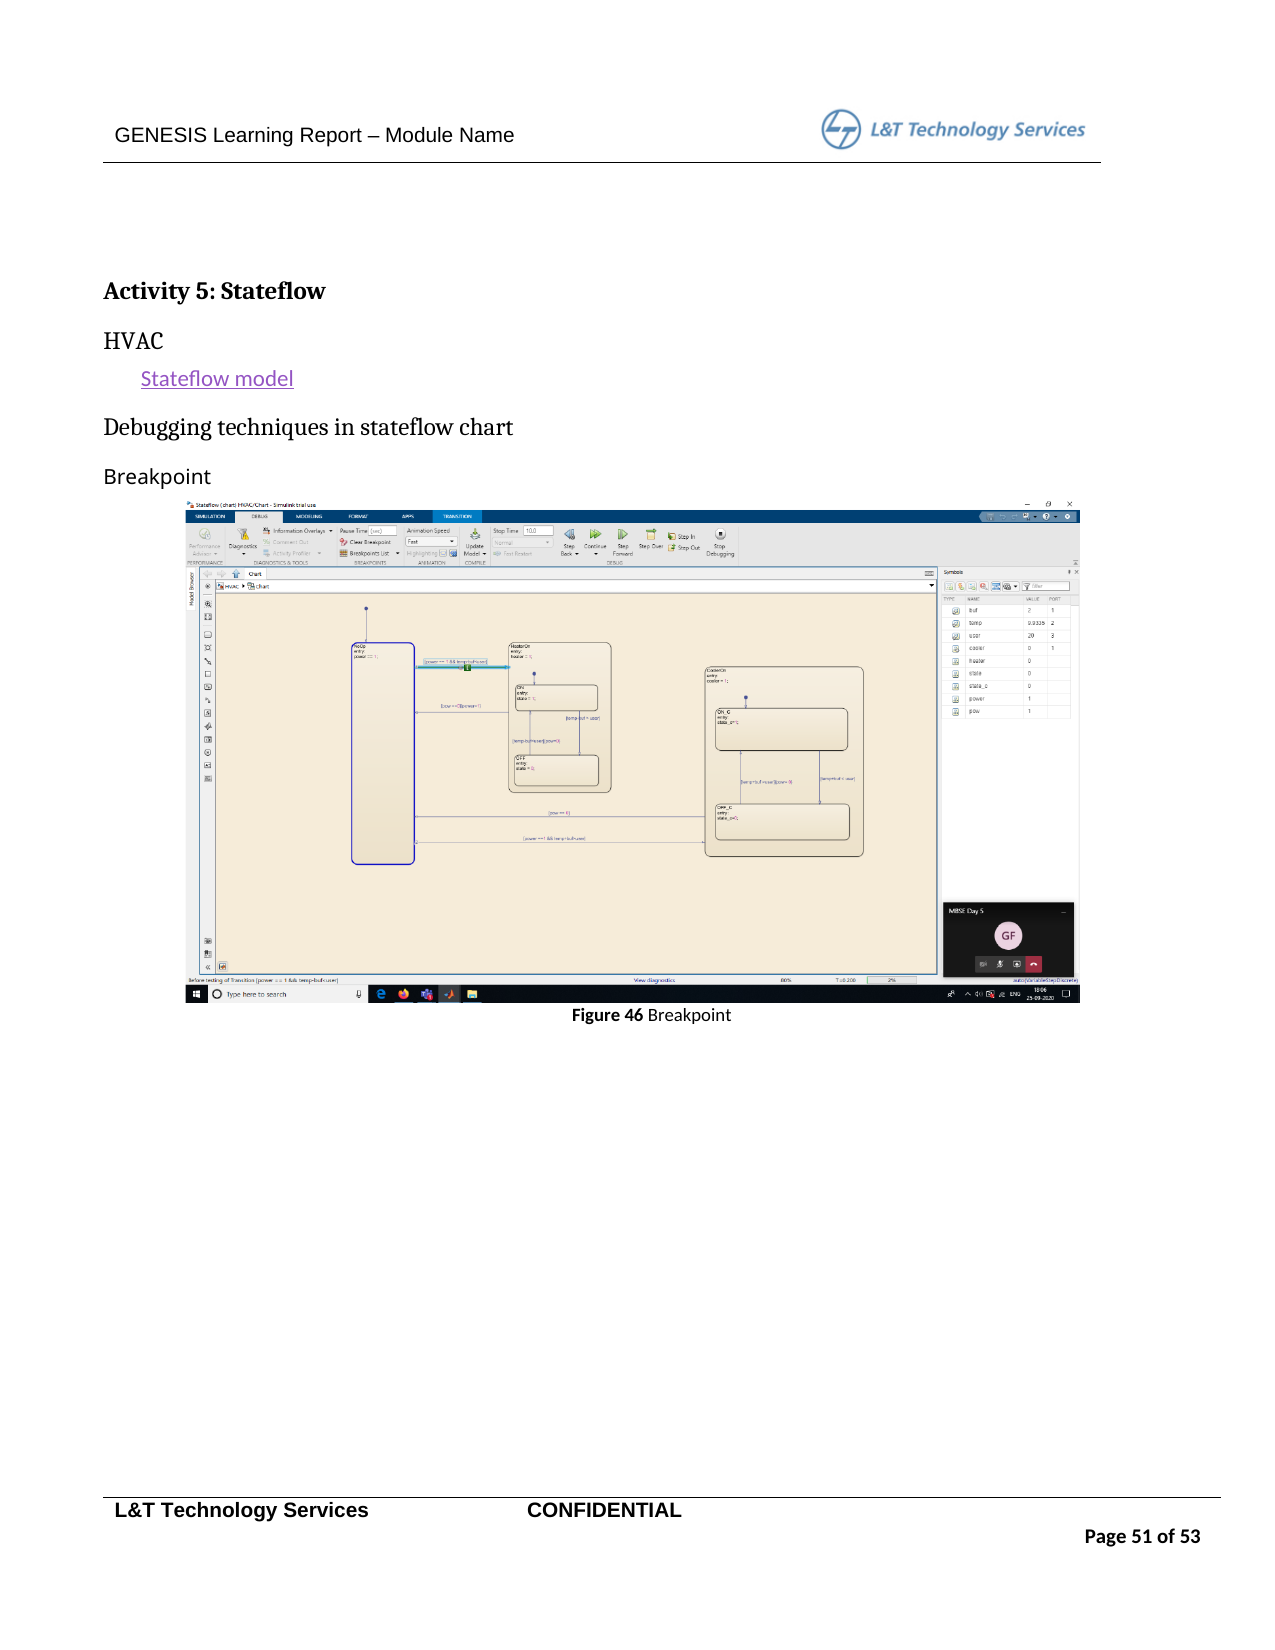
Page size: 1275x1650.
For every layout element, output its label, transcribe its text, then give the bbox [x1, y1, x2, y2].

text Stateflow model [103, 364, 1162, 392]
subtitle HVAC [103, 327, 1162, 356]
text Figure 46 Breakpoint [103, 1003, 1162, 1026]
text Breakpoint [103, 462, 1162, 491]
picture [185, 499, 1080, 1003]
subtitle Activity 5: Stateflow [103, 277, 1162, 306]
subtitle Debugging techniques in stateflow chart [103, 413, 1162, 442]
